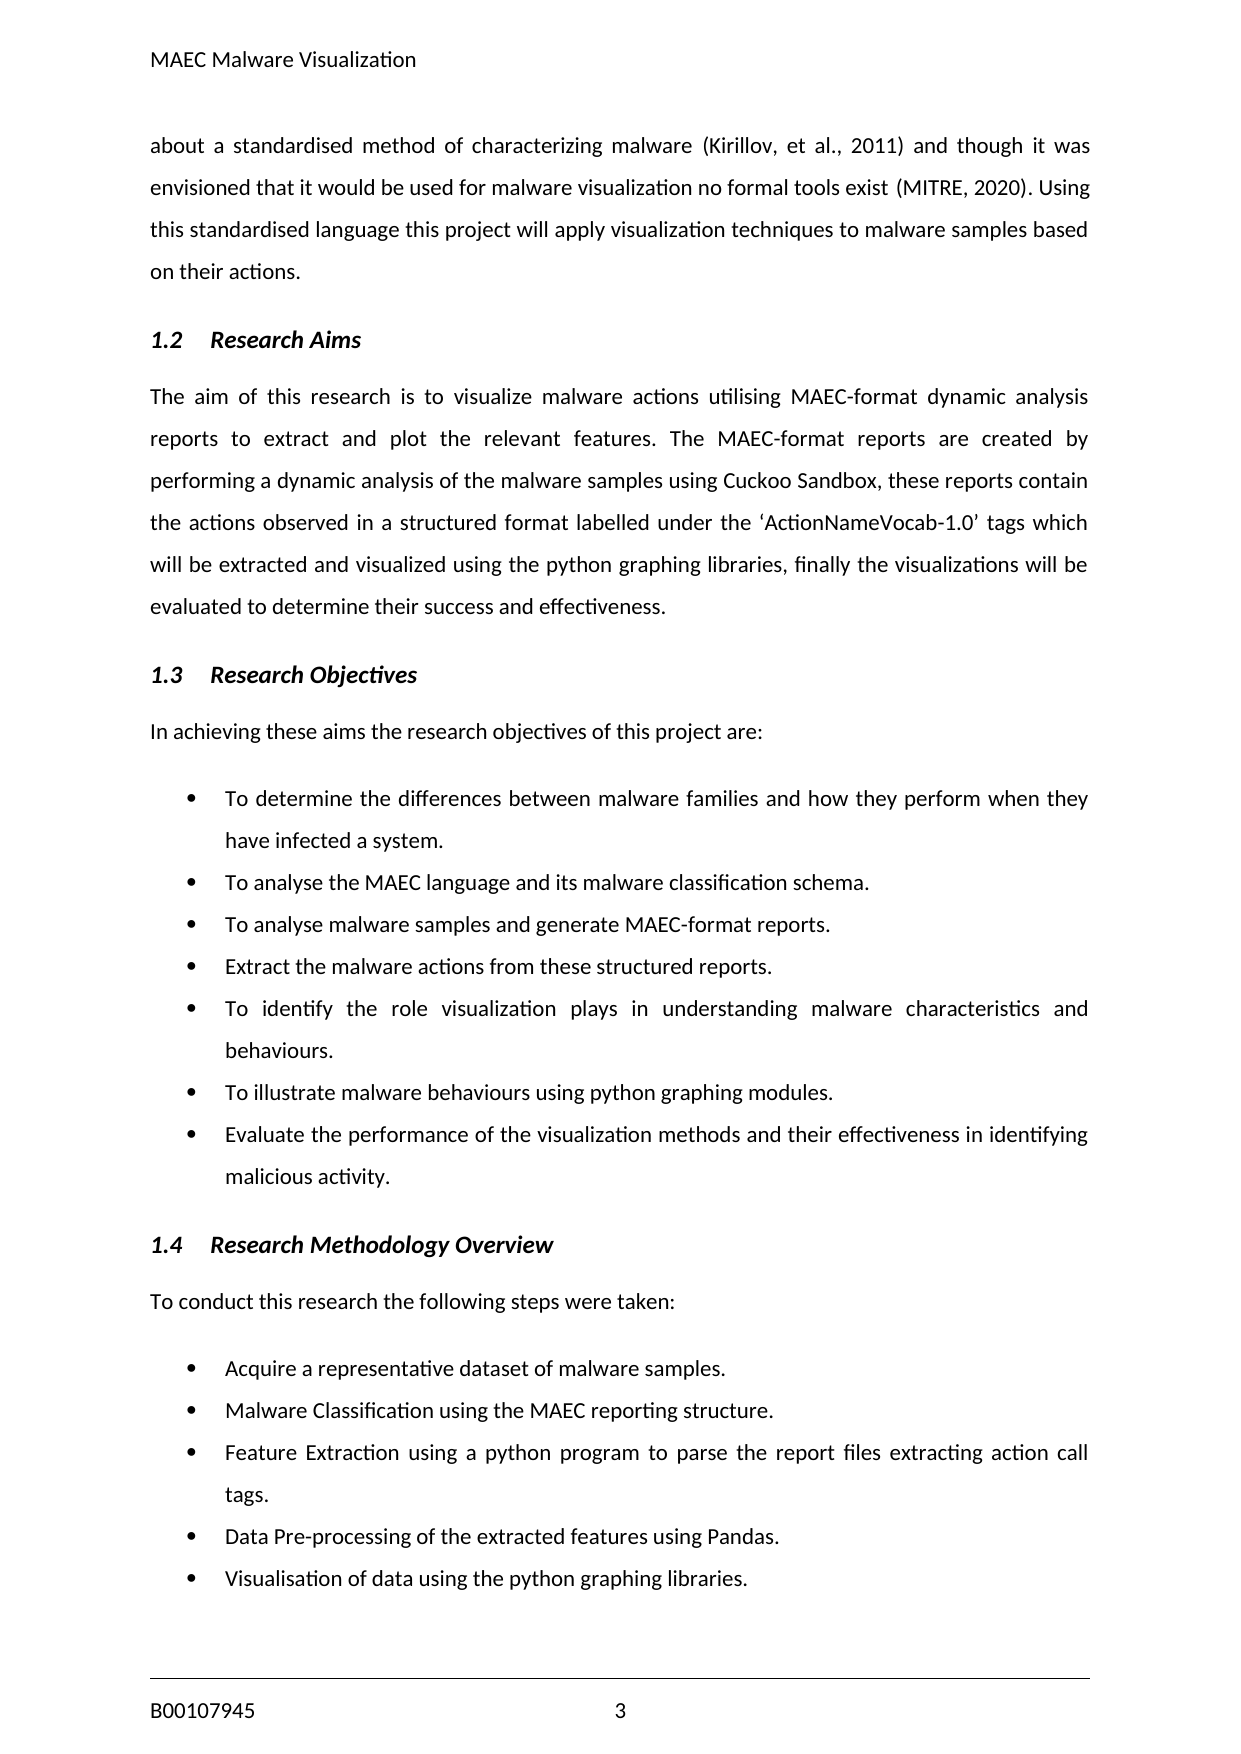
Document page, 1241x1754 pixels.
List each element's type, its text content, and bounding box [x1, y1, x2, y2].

text In achieving these aims the research objectives of this project are: [150, 717, 1090, 746]
list To illustrate malware behaviours using python graphing modules. [187, 1078, 1090, 1106]
list Visualisation of data using the python graphing libraries. [187, 1564, 1090, 1592]
subtitle Research Objectives [150, 659, 1090, 690]
list To determine the differences between malware families and how they perform when they have infected a system. [187, 784, 1090, 854]
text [150, 131, 1090, 285]
list Malware Classification using the MAEC reporting structure. [187, 1396, 1090, 1424]
subtitle Research Methodology Overview [150, 1229, 1090, 1260]
list Data Pre-processing of the extracted features using Pandas. [187, 1522, 1090, 1550]
list To analyse malware samples and generate MAEC-format reports. [187, 910, 1090, 938]
list Extract the malware actions from these structured reports. [187, 952, 1090, 980]
list Acquire a representative dataset of malware samples. [187, 1354, 1090, 1382]
text The aim of this research is to visualize malware actions utilising MAEC-format dynamic analysis reports to extract and plot the relevant features. The MAEC-format reports are created by performing a dynamic analysis of the malware samples using Cuckoo Sandbox, these reports contain the actions observed in a structured format labelled under the ‘ActionNameVocab-1.0’ tags which will be extracted and visualized using the python graphing libraries, finally the visualizations will be evaluated to determine their success and effectiveness. [150, 382, 1090, 620]
subtitle Research Aims [150, 324, 1090, 355]
text To conduct this research the following steps were taken: [150, 1287, 1090, 1316]
list To identify the role visualization plays in understanding malware characteristics and behaviours. [187, 994, 1090, 1064]
list To analyse the MAEC language and its malware classification schema. [187, 868, 1090, 896]
list Evaluate the performance of the visualization methods and their effectiveness in identifying malicious activity. [187, 1120, 1090, 1190]
list Feature Extraction using a python program to parse the report files extracting action call tags. [187, 1438, 1090, 1508]
